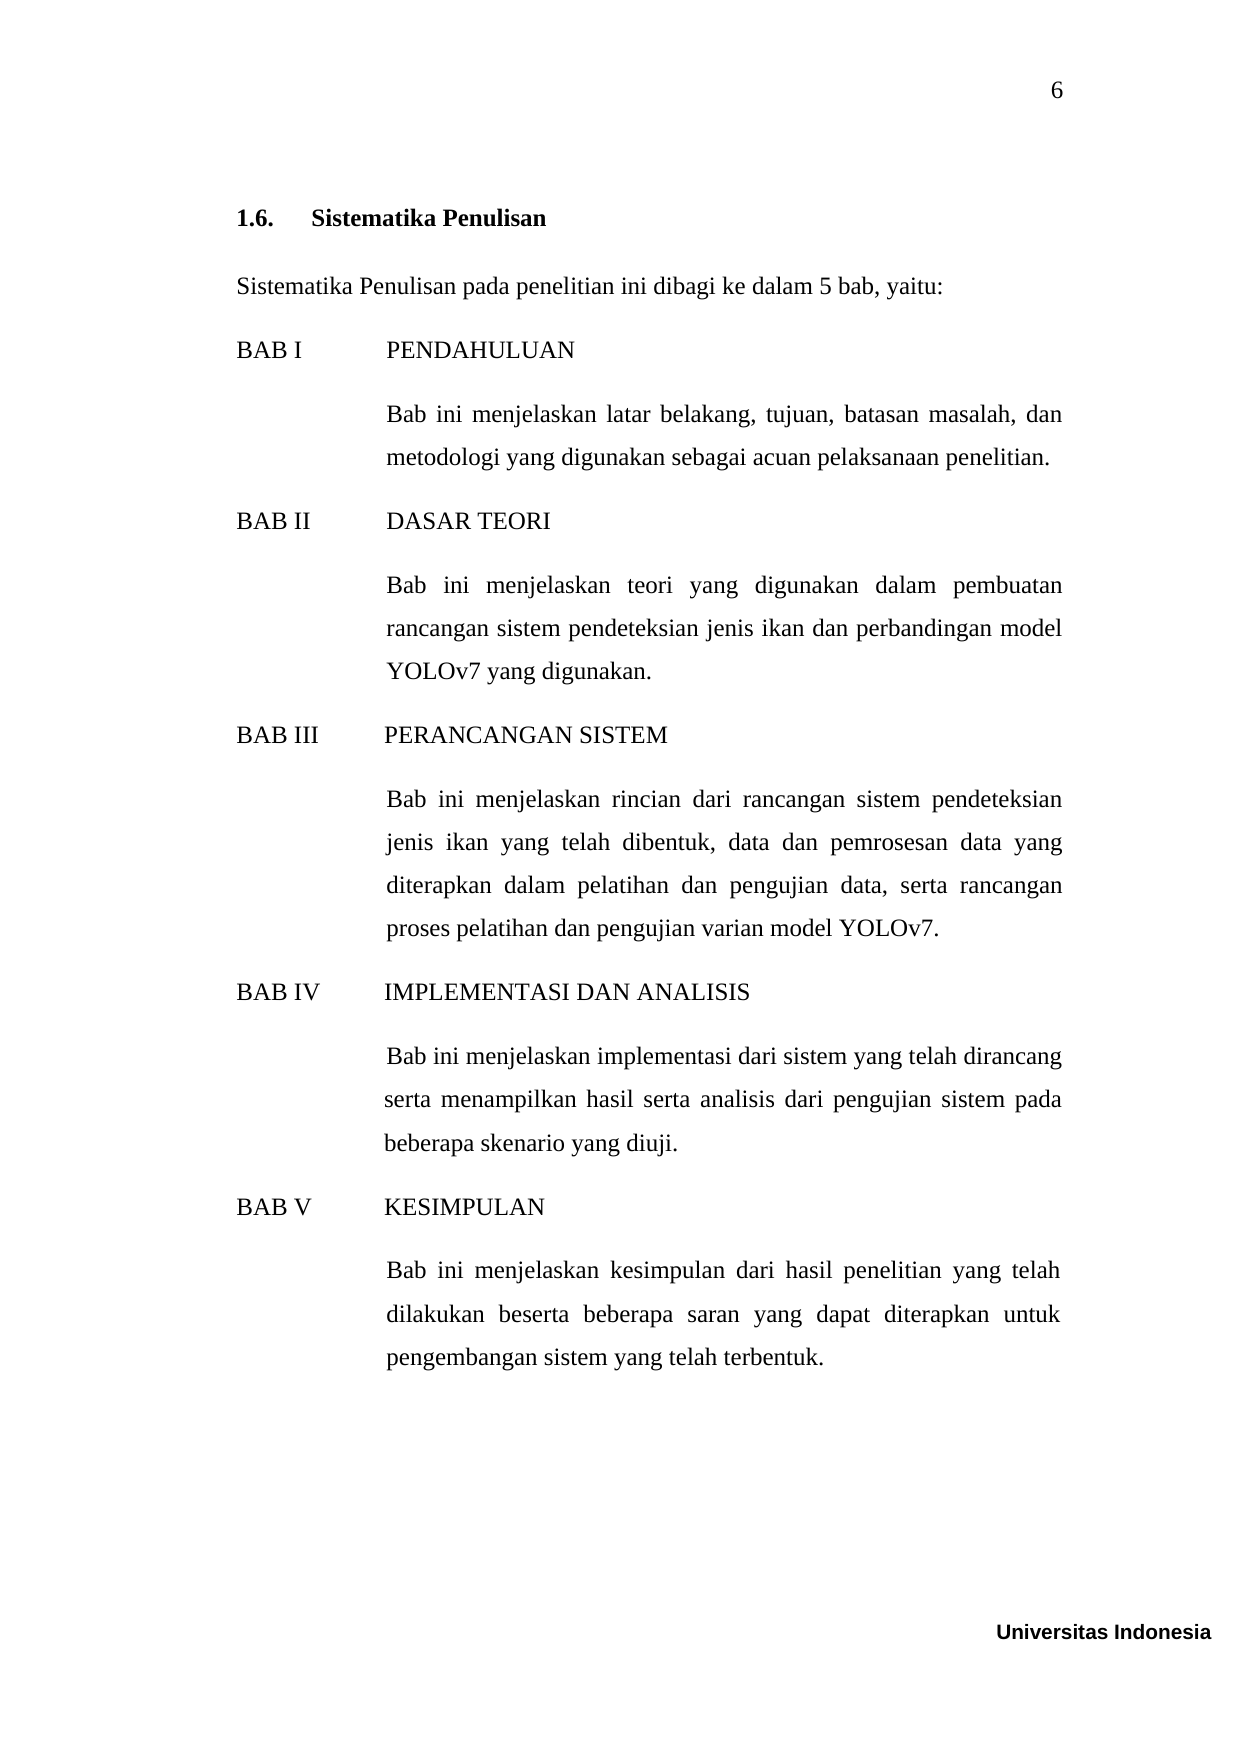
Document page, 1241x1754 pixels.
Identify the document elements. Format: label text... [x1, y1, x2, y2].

text Bab ini menjelaskan rincian dari rancangan sistem pendeteksian jenis ikan yang telah dibentuk, data dan pemrosesan data yang diterapkan dalam pelatihan dan pengujian data, serta rancangan proses pelatihan dan pengujian varian model YOLOv7. [386, 784, 1063, 942]
subtitle Sistematika Penulisan [236, 203, 1063, 232]
text Bab ini menjelaskan latar belakang, tujuan, batasan masalah, dan metodologi yang digunakan sebagai acuan pelaksanaan penelitian. [386, 399, 1063, 471]
text BAB III PERANCANGAN SISTEM [236, 720, 1063, 749]
text BAB IV IMPLEMENTASI DAN ANALISIS [236, 977, 1063, 1006]
text Bab ini menjelaskan teori yang digunakan dalam pembuatan rancangan sistem pendeteksian jenis ikan dan perbandingan model YOLOv7 yang digunakan. [386, 570, 1063, 685]
text Bab ini menjelaskan kesimpulan dari hasil penelitian yang telah dilakukan beserta beberapa saran yang dapat diterapkan untuk pengembangan sistem yang telah terbentuk. [386, 1256, 1061, 1371]
text BAB V KESIMPULAN [236, 1192, 1063, 1220]
text Sistematika Penulisan pada penelitian ini dibagi ke dalam 5 bab, yaitu: [236, 271, 1063, 300]
text BAB II DASAR TEORI [236, 506, 1063, 535]
text Bab ini menjelaskan implementasi dari sistem yang telah dirancang serta menampilkan hasil serta analisis dari pengujian sistem pada beberapa skenario yang diuji. [384, 1041, 1063, 1156]
text BAB I PENDAHULUAN [236, 335, 1063, 364]
